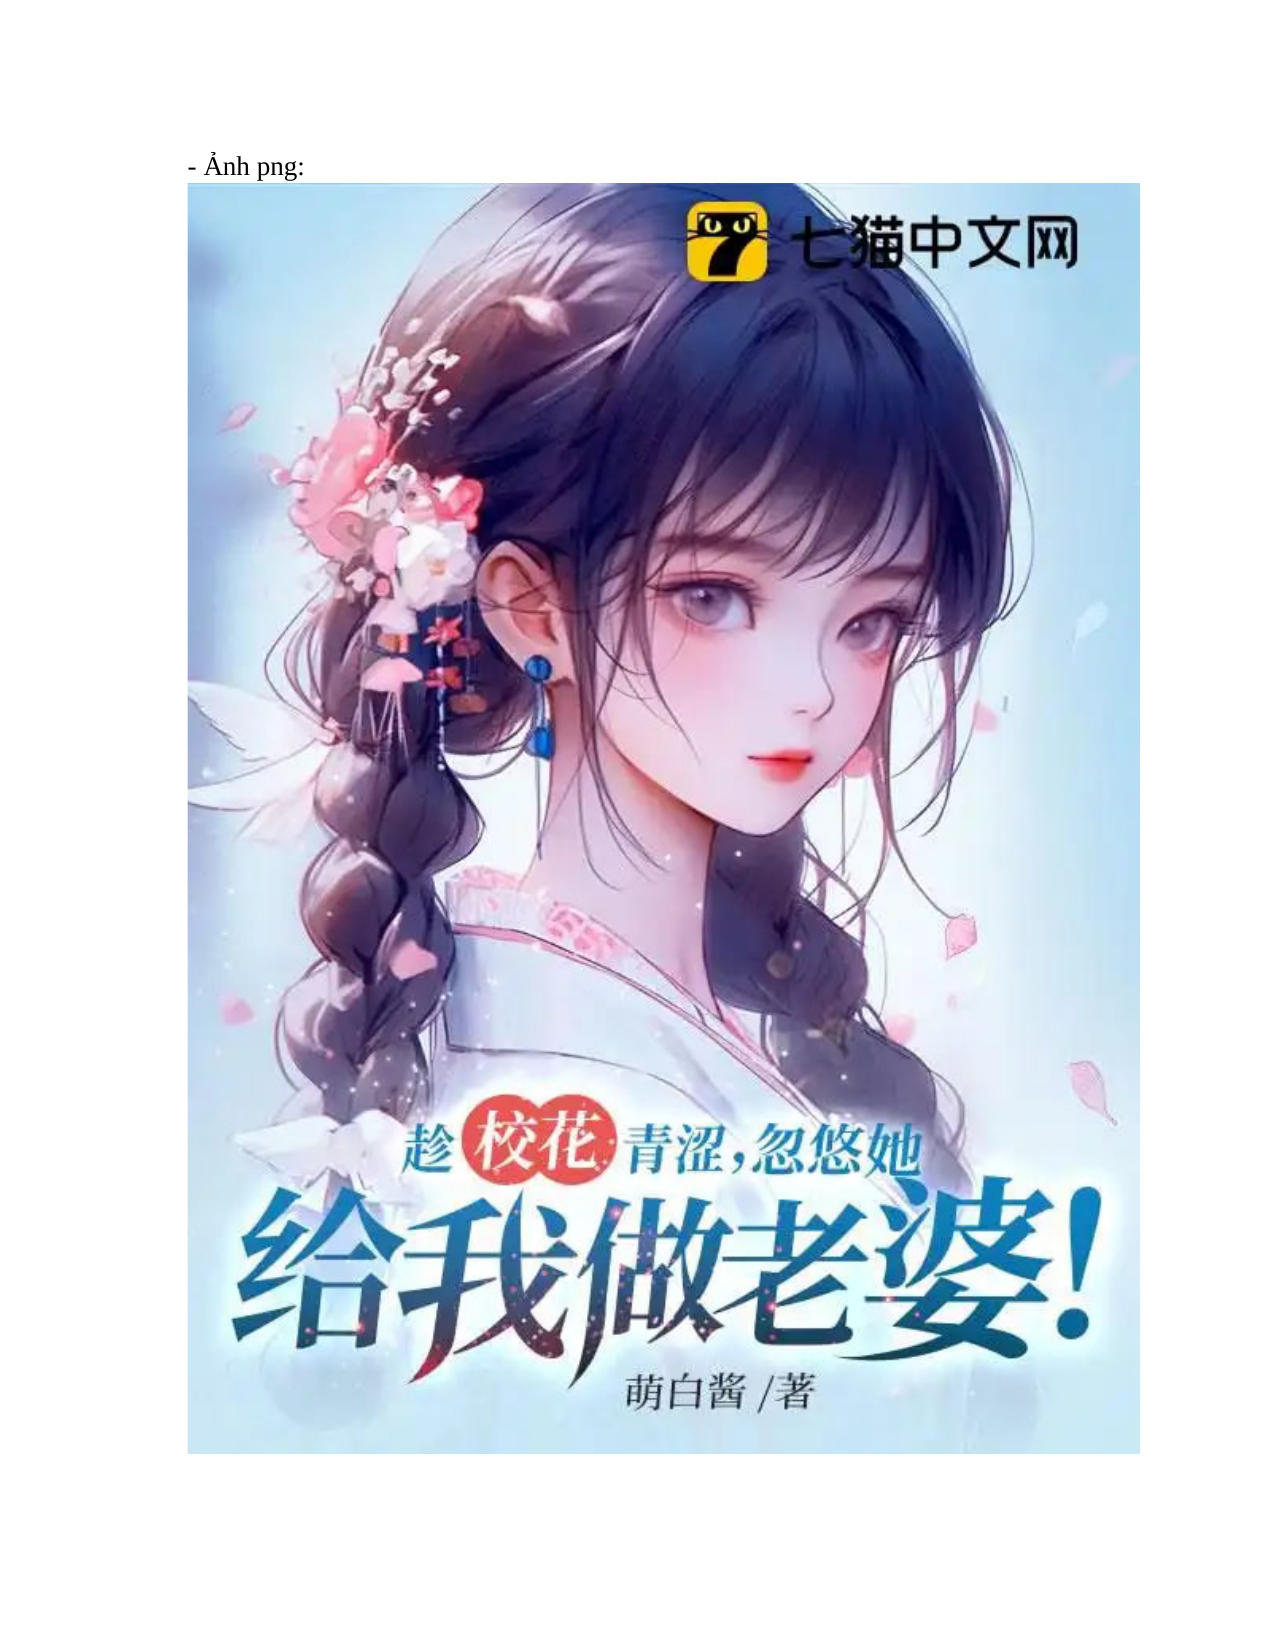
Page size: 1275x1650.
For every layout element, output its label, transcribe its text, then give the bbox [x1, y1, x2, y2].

text - Ảnh png: [187, 150, 1125, 181]
picture [187, 183, 1141, 1454]
